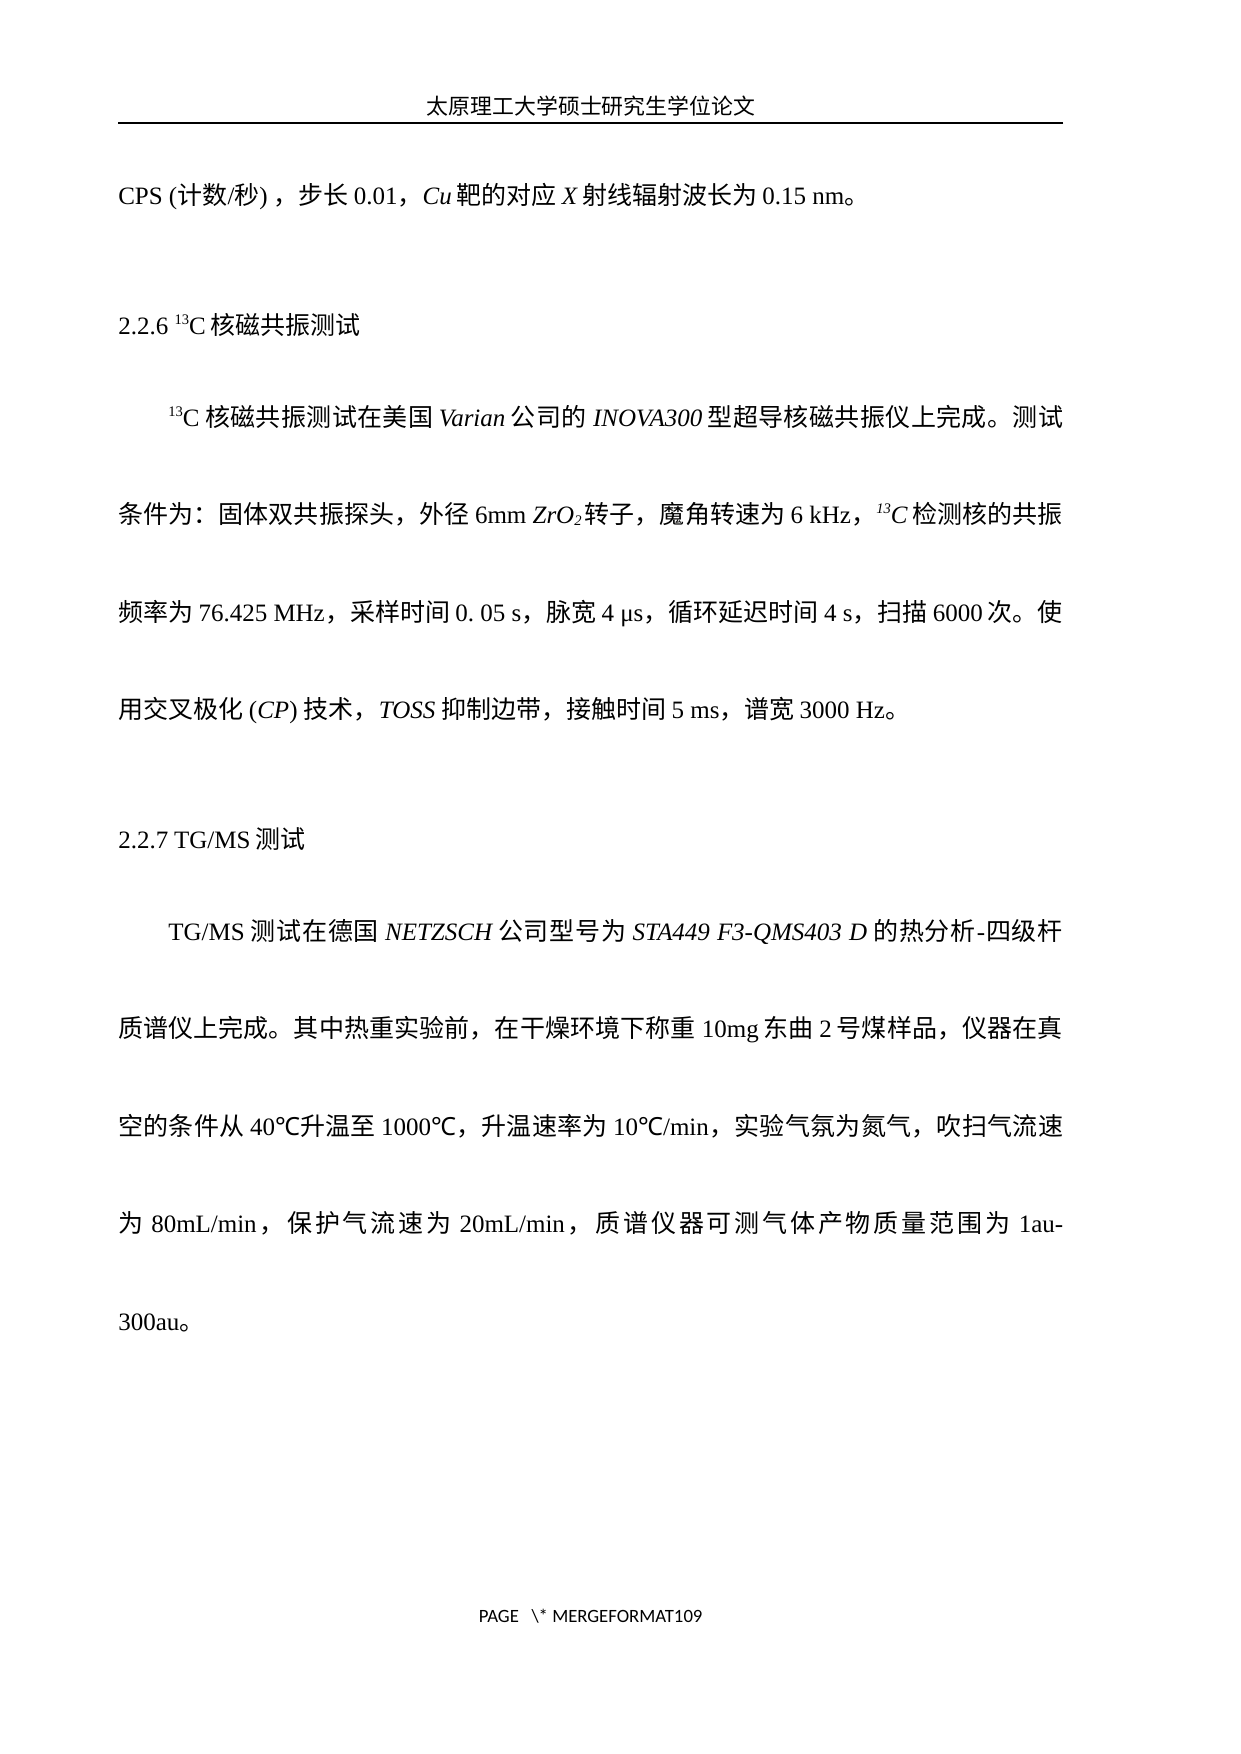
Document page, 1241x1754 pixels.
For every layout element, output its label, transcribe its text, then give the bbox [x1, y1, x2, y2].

text 2.2.6 13C核磁共振测试 [118, 291, 1063, 356]
text 13C核磁共振测试在美国Varian公司的 INOVA300型超导核磁共振仪上完成。测试条件为：固体双共振探头，外径6mm ZrO2转子，魔角转速为6 kHz，13C检测核的共振频率为76.425 MHz，采样时间0. 05 s，脉宽4 μs，循环延迟时间4 s，扫描6000次。使用交叉极化 (CP) 技术，TOSS 抑制边带，接触时间5 ms，谱宽3000 Hz。 [118, 383, 1063, 740]
text TG/MS测试在德国NETZSCH公司型号为STA449 F3-QMS403 D的热分析-四级杆质谱仪上完成。其中热重实验前，在干燥环境下称重10mg东曲2号煤样品，仪器在真空的条件从40℃升温至1000℃，升温速率为10℃/min，实验气氛为氮气，吹扫气流速为80mL/min，保护气流速为20mL/min，质谱仪器可测气体产物质量范围为1au-300au。 [118, 897, 1063, 1352]
text 2.2.7 TG/MS测试 [118, 805, 1063, 870]
